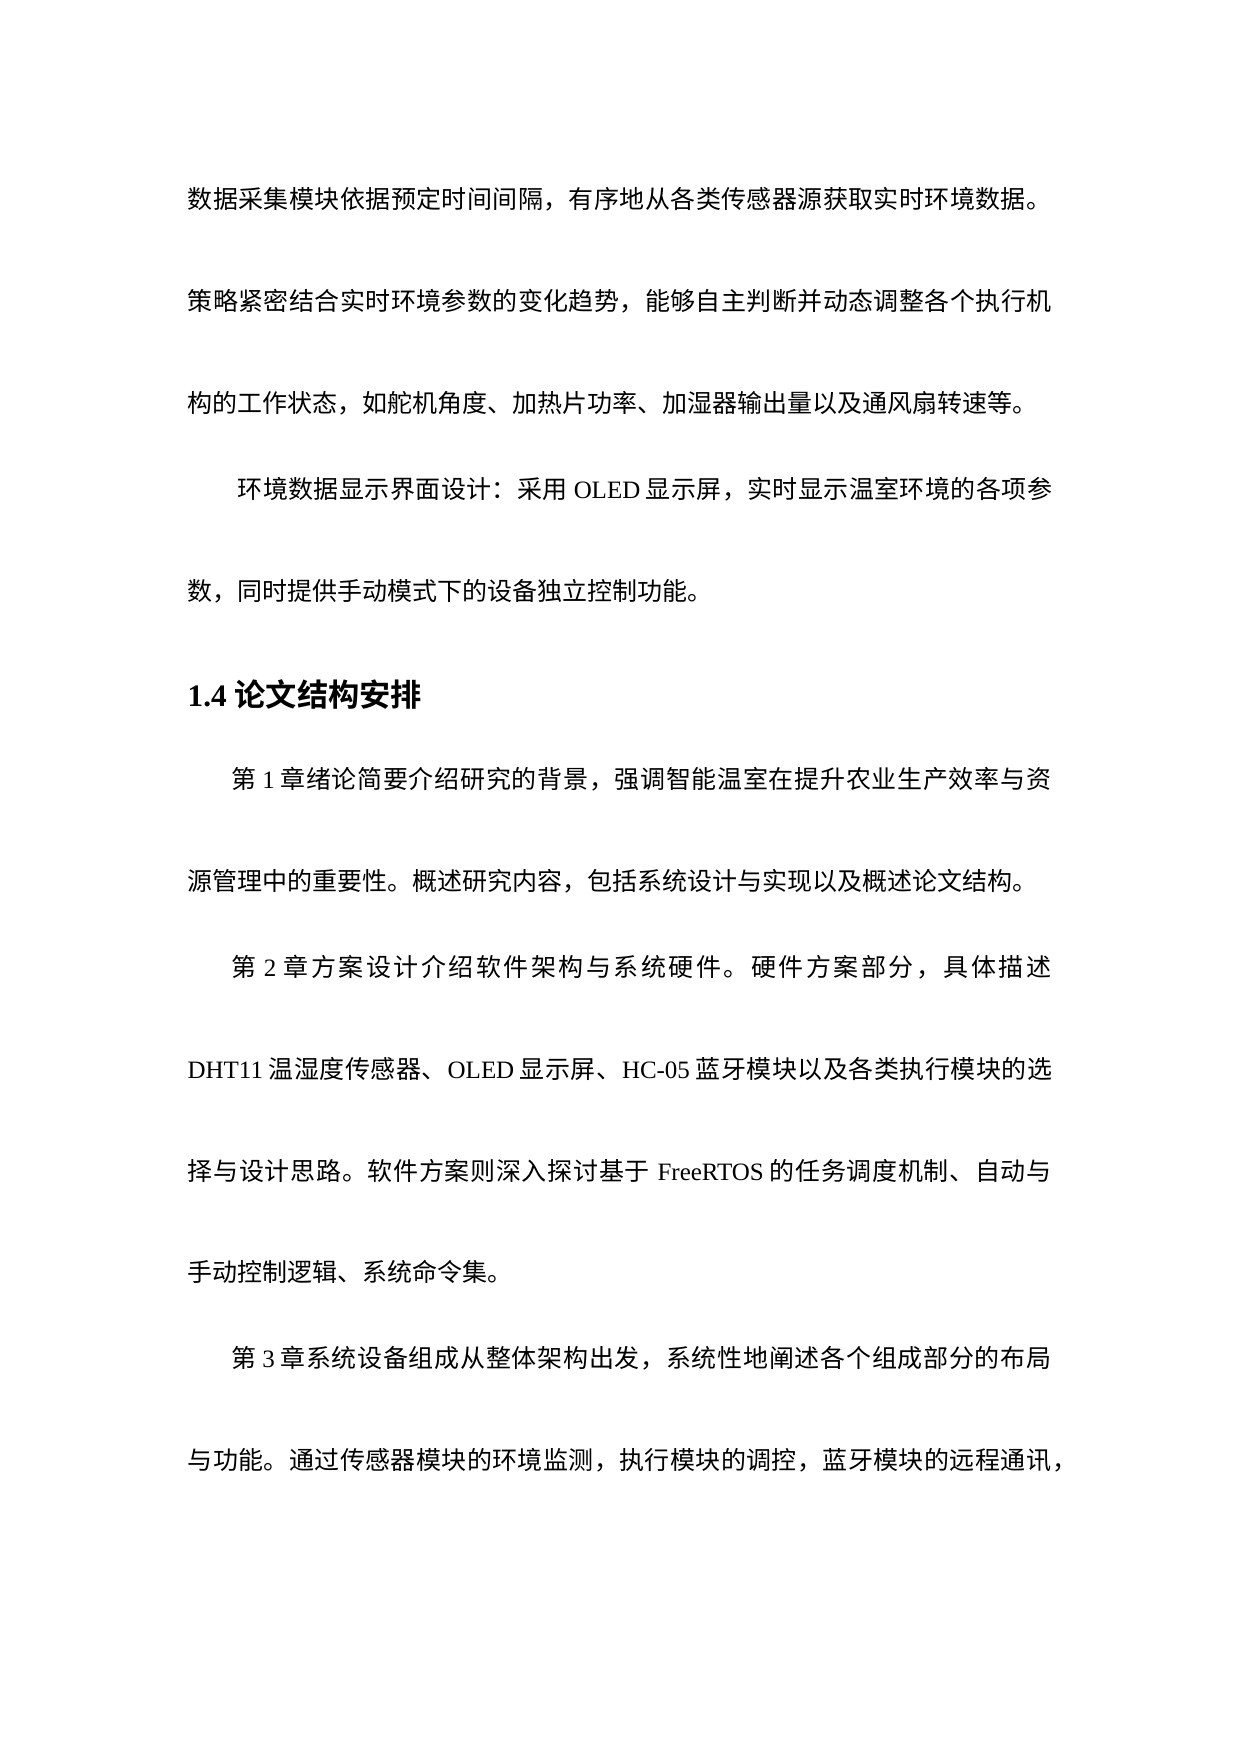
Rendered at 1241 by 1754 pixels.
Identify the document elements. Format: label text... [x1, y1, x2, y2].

text 环境数据显示界面设计：采用OLED显示屏，实时显示温室环境的各项参数，同时提供手动模式下的设备独立控制功能。 [187, 454, 1053, 623]
text 1.4 论文结构安排 [187, 658, 1053, 726]
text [187, 164, 1053, 436]
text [187, 1323, 1053, 1493]
text 第2章方案设计介绍软件架构与系统硬件。硬件方案部分，具体描述DHT11温湿度传感器、OLED显示屏、HC-05蓝牙模块以及各类执行模块的选择与设计思路。软件方案则深入探讨基于FreeRTOS的任务调度机制、自动与手动控制逻辑、系统命令集。 [187, 931, 1053, 1305]
text 第1章绪论简要介绍研究的背景，强调智能温室在提升农业生产效率与资源管理中的重要性。概述研究内容，包括系统设计与实现以及概述论文结构。 [187, 743, 1053, 913]
